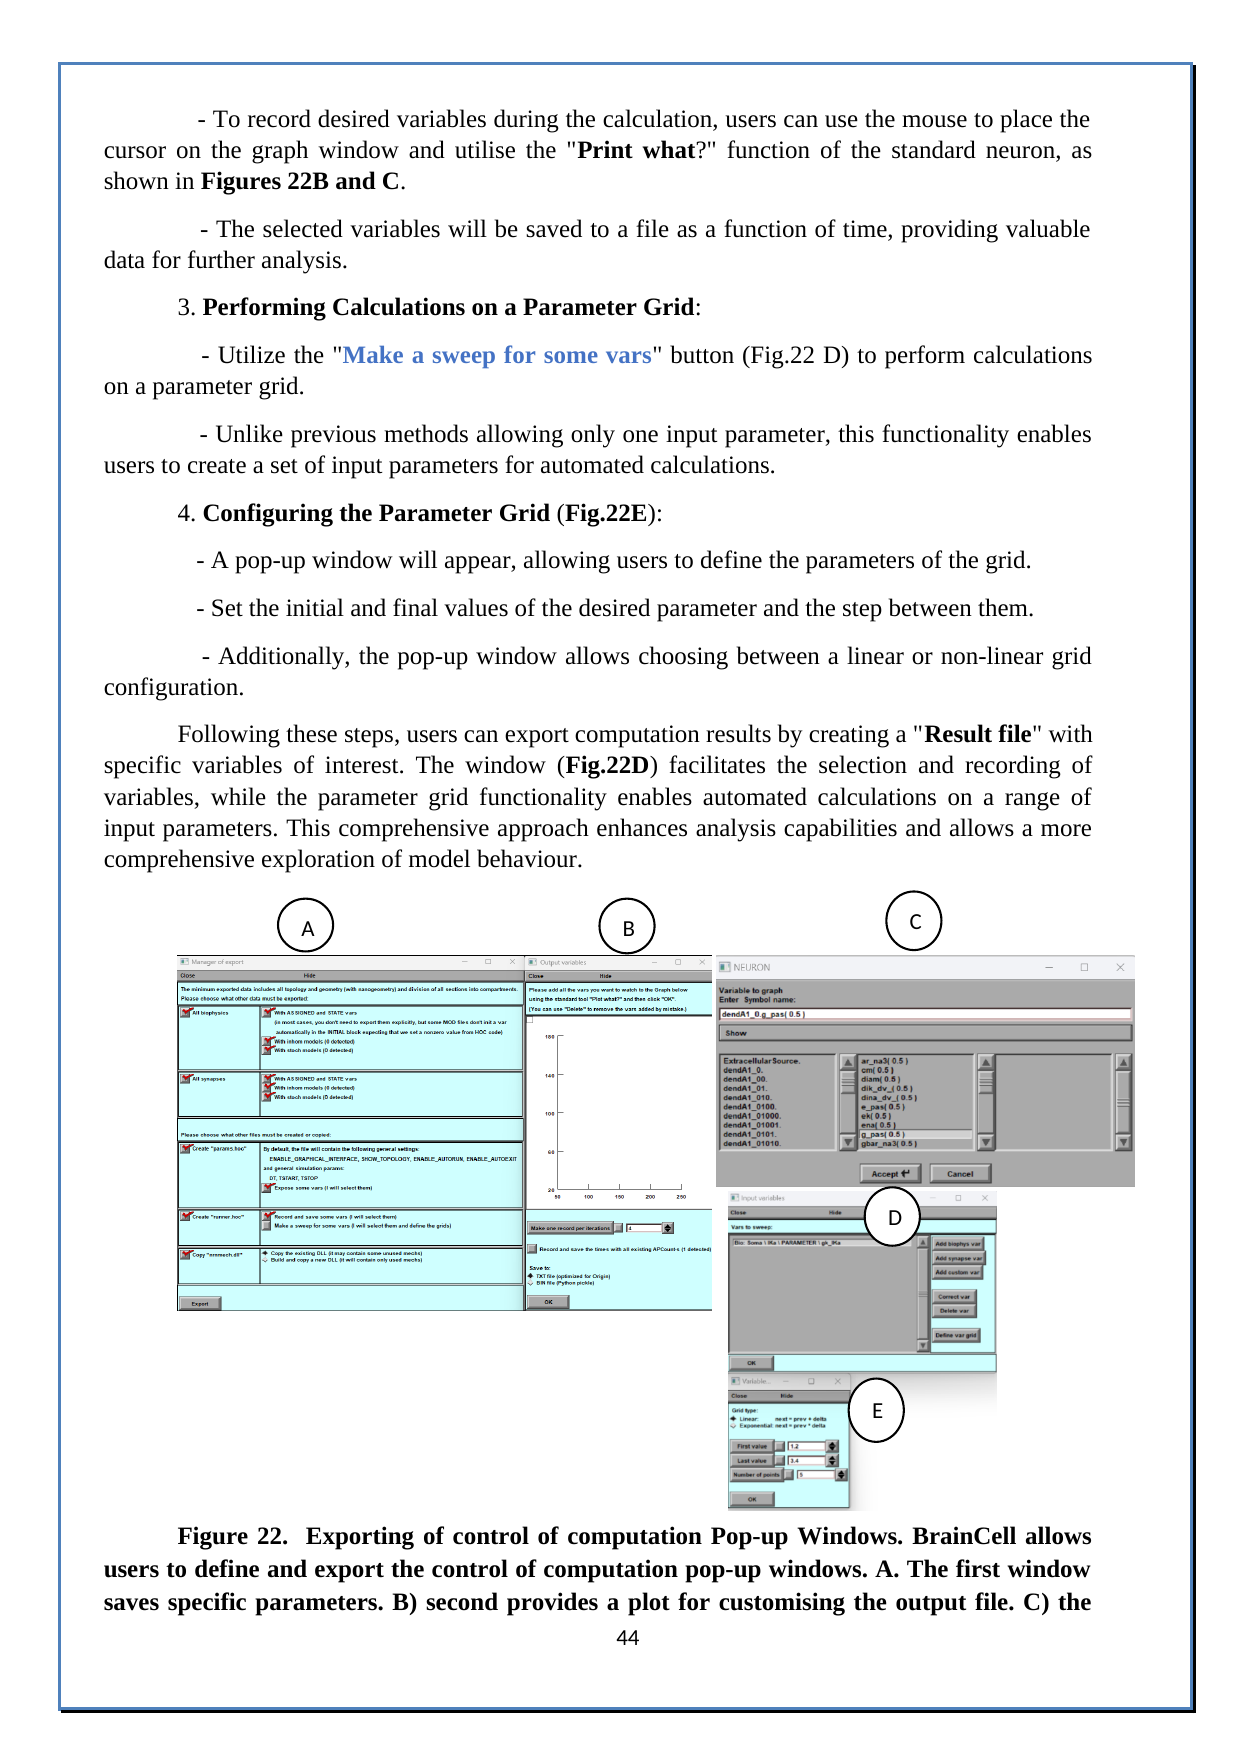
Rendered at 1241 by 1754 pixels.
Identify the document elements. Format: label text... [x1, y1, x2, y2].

text Following these steps, users can export computation results by creating a "Result file" with specific variables of interest. The window (Fig.22D) facilitates the selection and recording of variables, while the parameter grid functionality enables automated calculations on a range of input parameters. This comprehensive approach enhances analysis capabilities and allows a more comprehensive exploration of model behaviour. [103, 719, 1093, 872]
text 4. Configuring the Parameter Grid (Fig.22E): [103, 498, 1093, 526]
picture [716, 955, 1135, 1187]
text - Utilize the "Make a sweep for some vars" button (Fig.22 D) to perform calculations on a parameter grid. [103, 340, 1093, 400]
text - A pop-up window will appear, allowing users to define the parameters of the grid. [103, 545, 1093, 574]
text - Additionally, the pop-up window allows choosing between a linear or non-linear grid configuration. [103, 641, 1093, 701]
text - Unlike previous methods allowing only one input parameter, this functionality enables users to create a set of input parameters for automated calculations. [103, 419, 1093, 479]
text - To record desired variables during the calculation, users can use the mouse to place the cursor on the graph window and utilise the "Print what?" function of the standard neuron, as shown in Figures 22B and C. [103, 104, 1093, 195]
picture [728, 1191, 997, 1511]
text 3. Performing Calculations on a Parameter Grid: [103, 292, 1093, 321]
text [103, 1521, 1093, 1616]
picture [177, 955, 712, 1311]
text - The selected variables will be saved to a file as a function of time, providing valuable data for further analysis. [103, 214, 1093, 273]
text - Set the initial and final values of the desired parameter and the step between them. [103, 593, 1093, 622]
